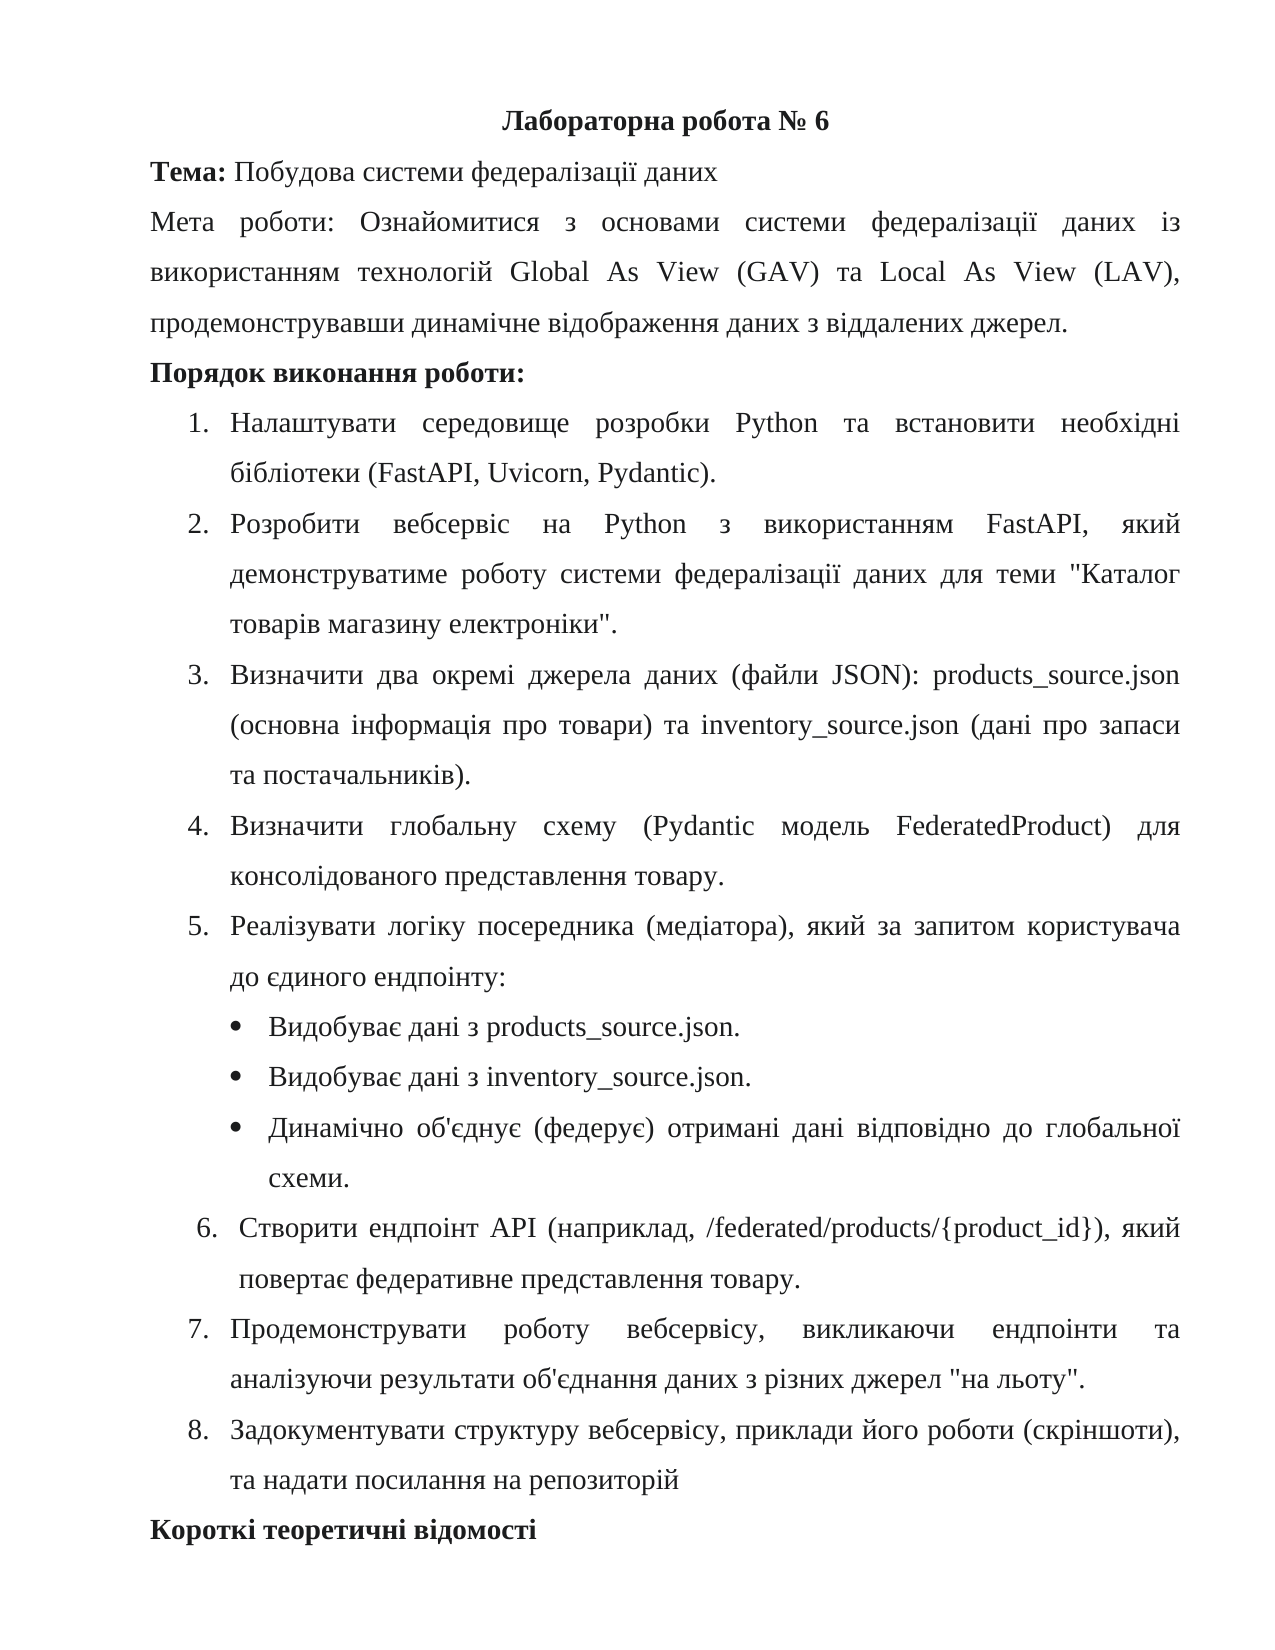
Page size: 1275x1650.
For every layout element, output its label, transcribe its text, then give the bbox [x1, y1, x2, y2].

list Визначити глобальну схему (Pydantic модель FederatedProduct) для консолідованого представлення товару. [187, 808, 1181, 892]
list Видобуває дані з products_source.json. [231, 1009, 1181, 1043]
list Видобуває дані з inventory_source.json. [231, 1059, 1181, 1093]
text Тема: Побудова системи федералізації даних [150, 154, 1181, 187]
list Динамічно об'єднує (федерує) отримані дані відповідно до глобальної схеми. [231, 1110, 1181, 1194]
list Створити ендпоінт API (наприклад, /federated/products/{product_id}), який повертає федеративне представлення товару. [196, 1211, 1181, 1294]
text Порядок виконання роботи: [150, 355, 1181, 388]
list Розробити вебсервіс на Python з використанням FastAPI, який демонструватиме роботу системи федералізації даних для теми "Каталог товарів магазину електроніки". [187, 506, 1181, 640]
list Задокументувати структуру вебсервісу, приклади його роботи (скріншоти), та надати посилання на репозиторій [187, 1412, 1181, 1496]
text Короткі теоретичні відомості [150, 1512, 1181, 1546]
list Реалізувати логіку посередника (медіатора), який за запитом користувача до єдиного ендпоінту: [187, 908, 1181, 992]
list Налаштувати середовище розробки Python та встановити необхідні бібліотеки (FastAPI, Uvicorn, Pydantic). [187, 405, 1181, 489]
text Лабораторна робота № 6 [150, 103, 1181, 137]
list Визначити два окремі джерела даних (файли JSON): products_source.json (основна інформація про товари) та inventory_source.json (дані про запаси та постачальників). [187, 657, 1181, 791]
list Продемонструвати роботу вебсервісу, викликаючи ендпоінти та аналізуючи результати об'єднання даних з різних джерел "на льоту". [187, 1311, 1181, 1395]
text Мета роботи: Ознайомитися з основами системи федералізації даних із використанням технологій Global As View (GAV) та Local As View (LAV), продемонструвавши динамічне відображення даних з віддалених джерел. [150, 204, 1181, 338]
